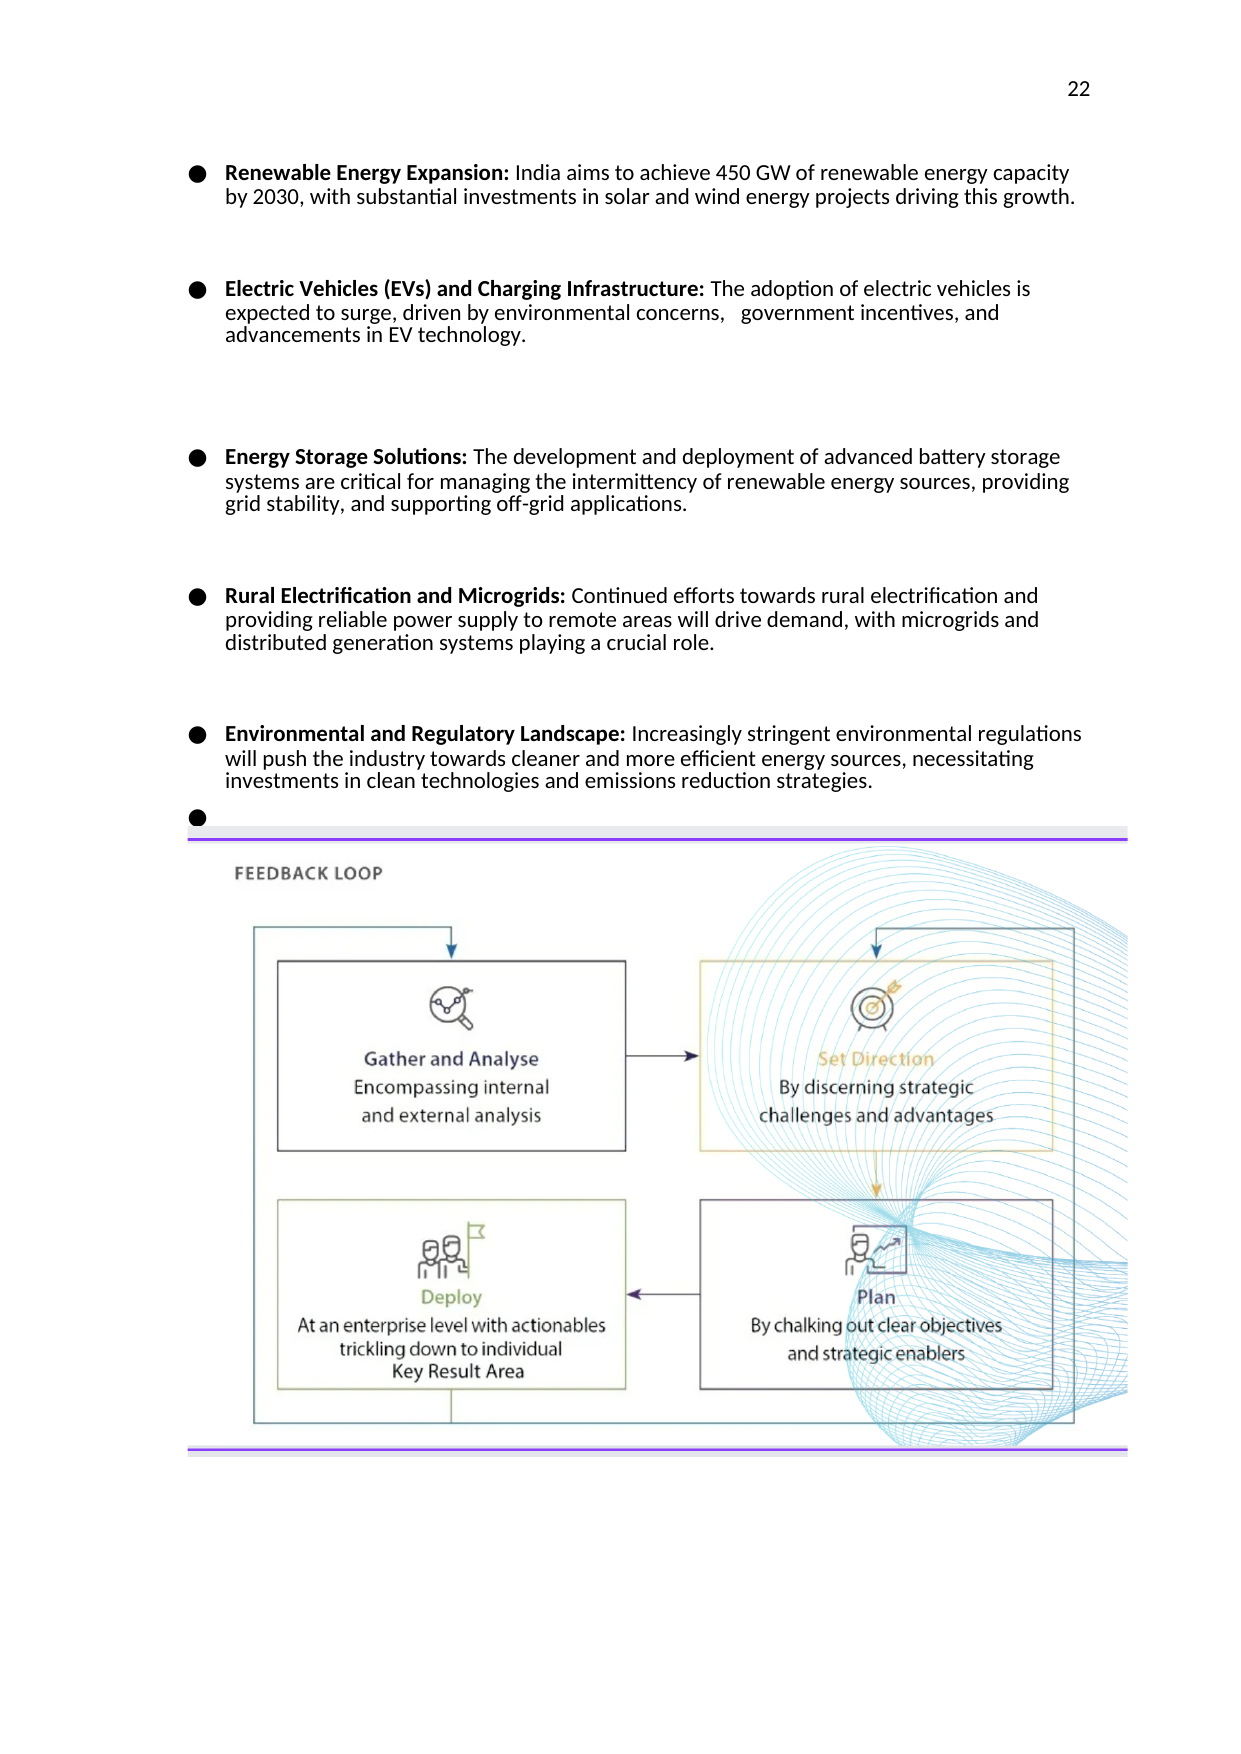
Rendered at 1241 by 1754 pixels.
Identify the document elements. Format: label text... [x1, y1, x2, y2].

list Rural Electrification and Microgrids: Continued efforts towards rural electrification and providing reliable power supply to remote areas will drive demand, with microgrids and distributed generation systems playing a crucial role. [187, 573, 1090, 656]
picture [187, 826, 1128, 1457]
list Environmental and Regulatory Landscape: Increasingly stringent environmental regulations will push the industry towards cleaner and more efficient energy sources, necessitating investments in clean technologies and emissions reduction strategies. [187, 712, 1090, 794]
list Electric Vehicles (EVs) and Charging Infrastructure: The adoption of electric vehicles is expected to surge, driven by environmental concerns, government incentives, and advancements in EV technology. [187, 266, 1090, 348]
list Renewable Energy Expansion: India aims to achieve 450 GW of renewable energy capacity by 2030, with substantial investments in solar and wind energy projects driving this growth. [187, 150, 1090, 210]
list Energy Storage Solutions: The development and deployment of advanced battery storage systems are critical for managing the intermittency of renewable energy sources, providing grid stability, and supporting off-grid applications. [187, 435, 1090, 517]
